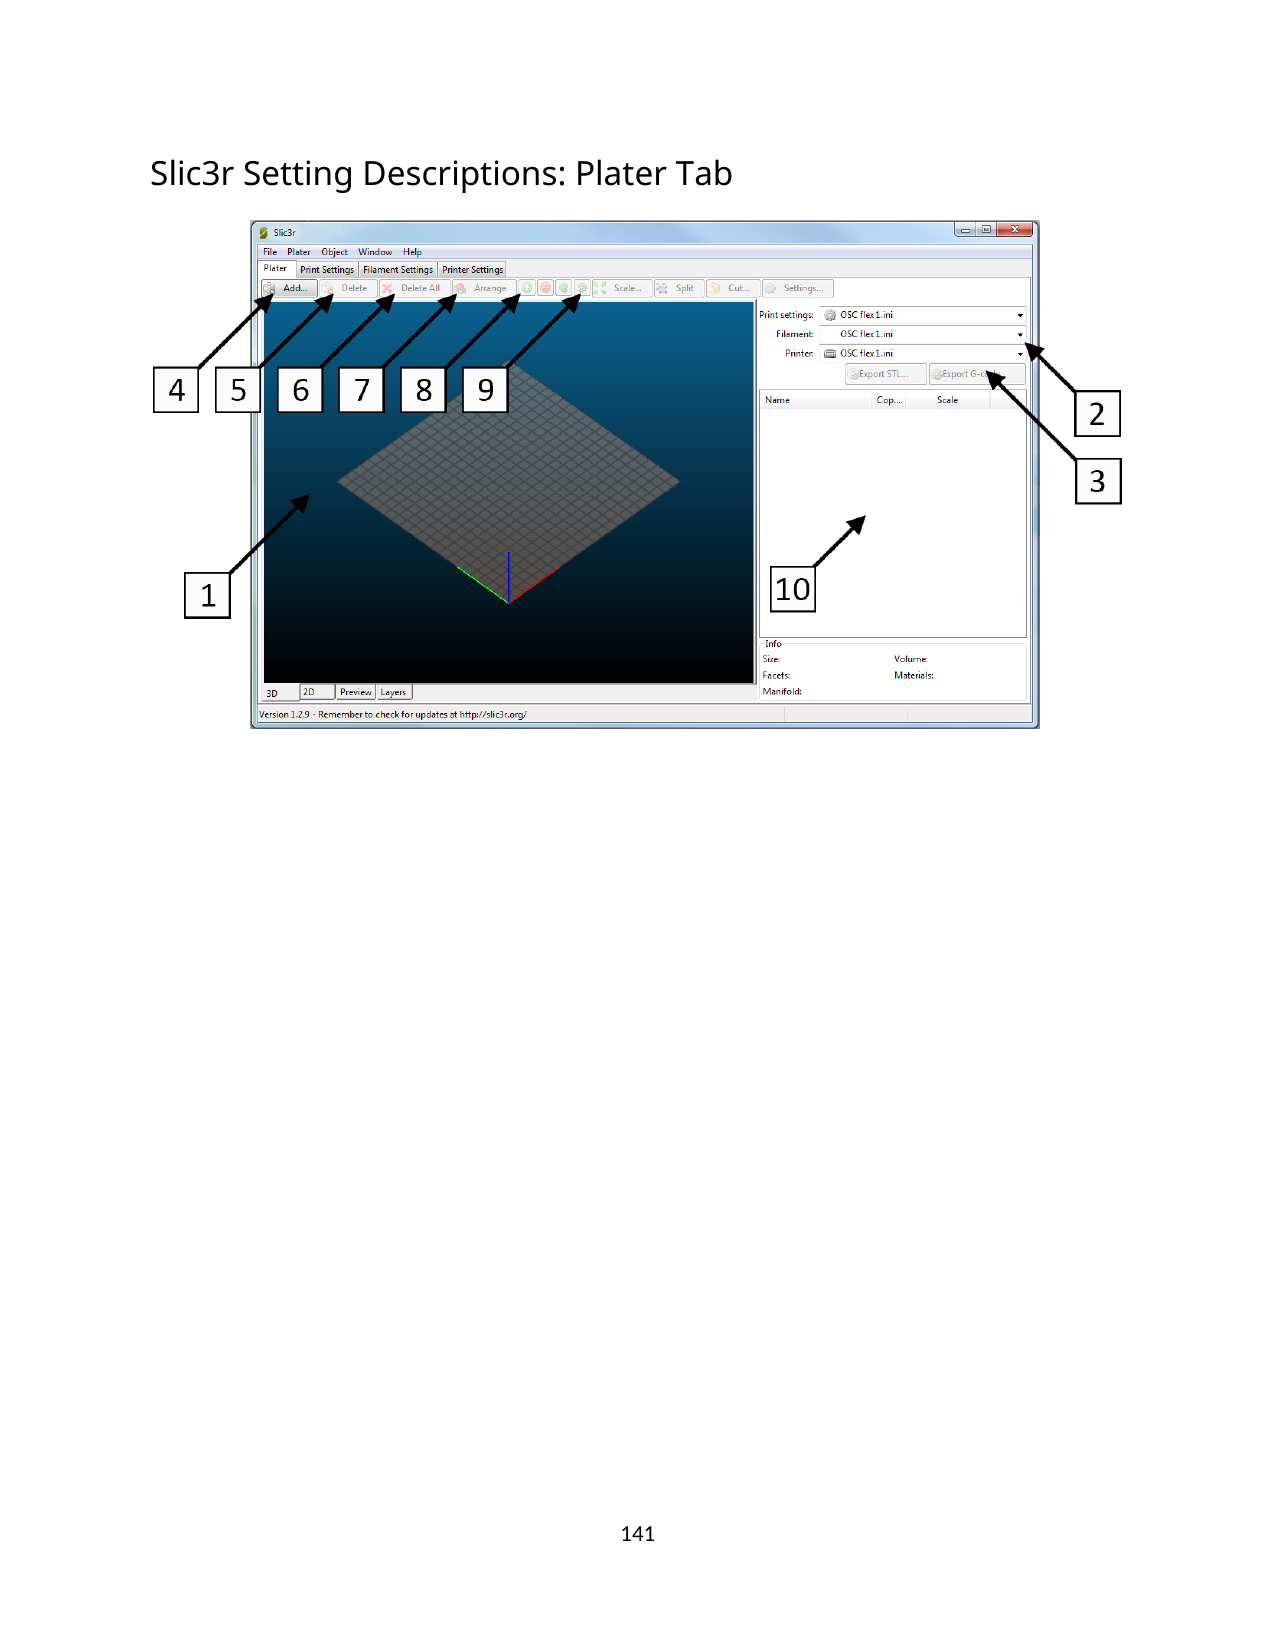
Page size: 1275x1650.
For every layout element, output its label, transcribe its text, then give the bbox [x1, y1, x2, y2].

picture [150, 216, 1122, 728]
text Slic3r Setting Descriptions: Plater Tab [150, 150, 1125, 195]
